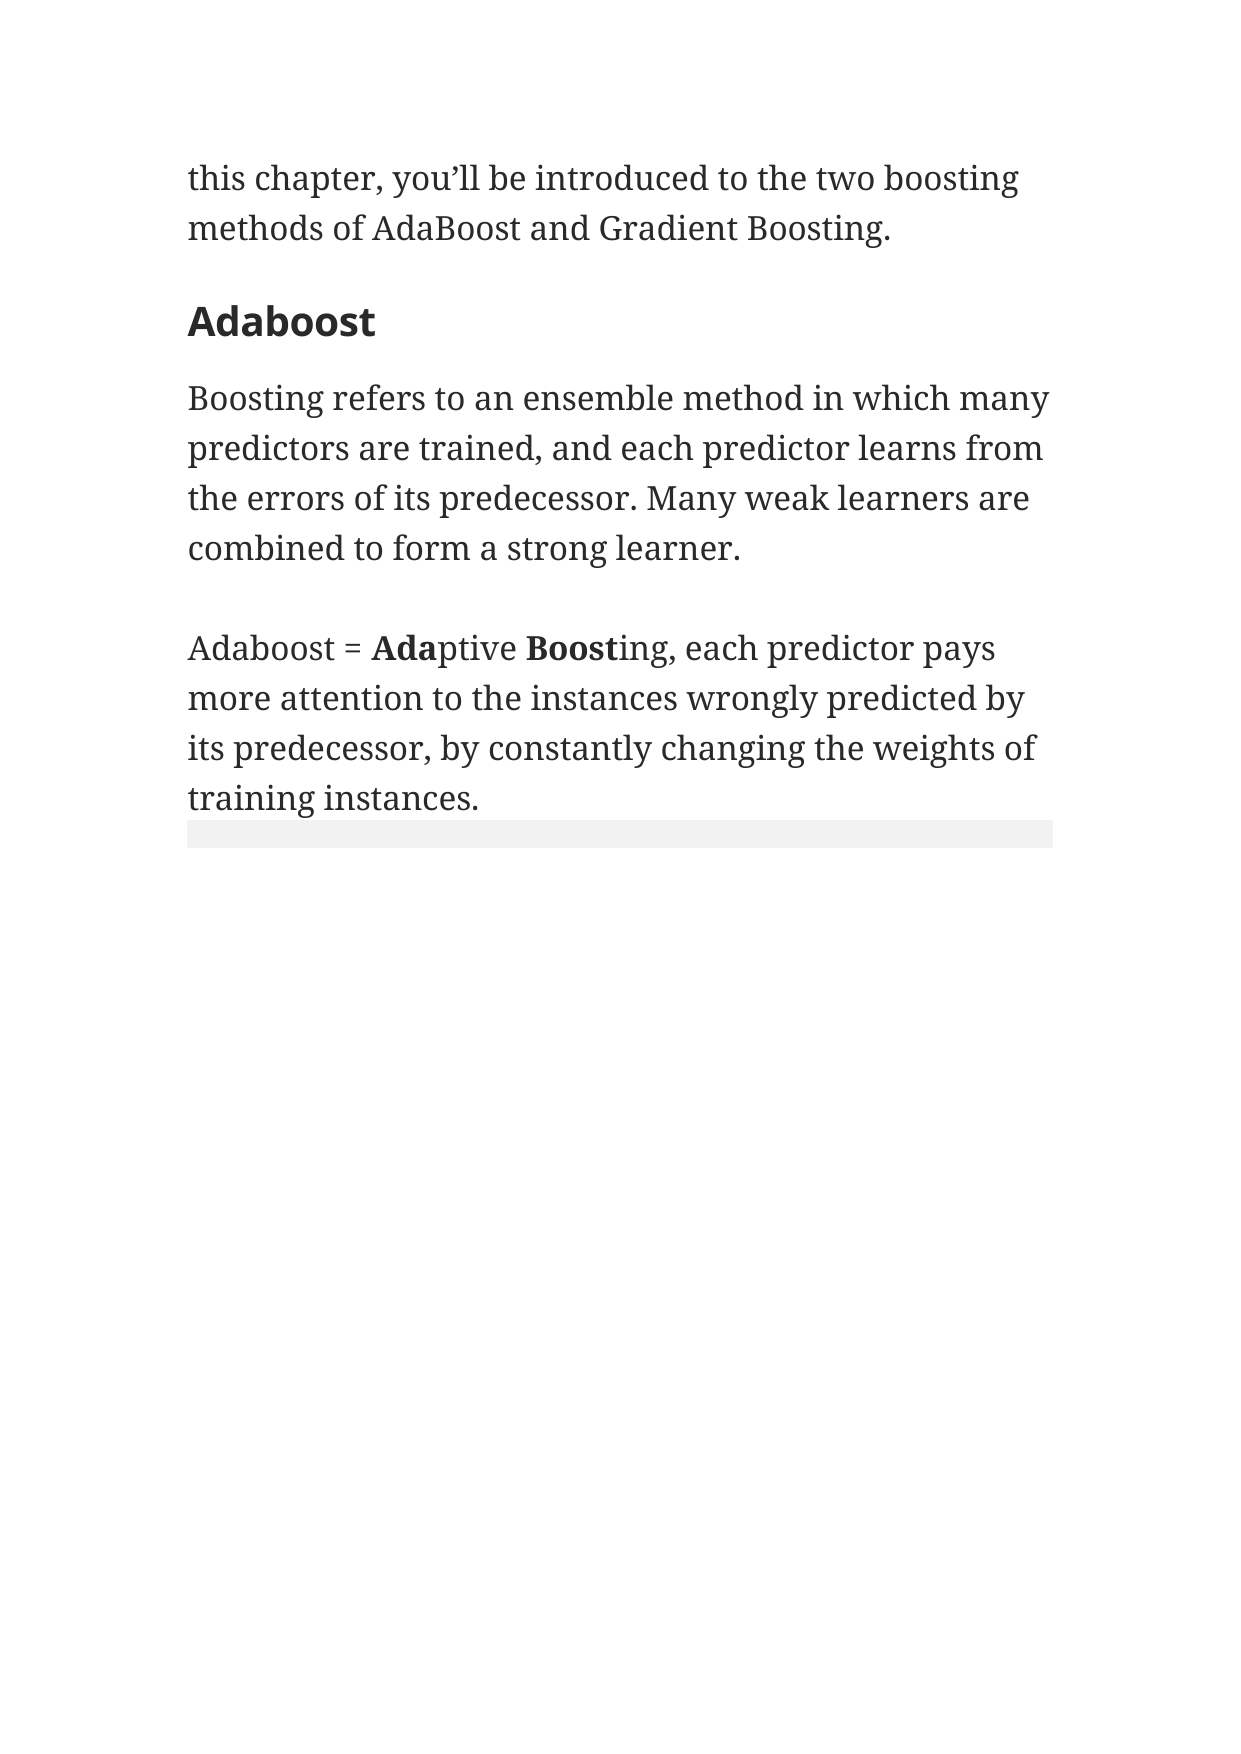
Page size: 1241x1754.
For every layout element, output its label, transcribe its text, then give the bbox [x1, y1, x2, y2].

text Boosting refers to an ensemble method in which many predictors are trained, and each predictor learns from the errors of its predecessor. Many weak learners are combined to form a strong learner. [187, 370, 1053, 570]
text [187, 150, 1053, 250]
text Adaboost [187, 293, 1053, 348]
text Adaboost = Adaptive Boosting, each predictor pays more attention to the instances wrongly predicted by its predecessor, by constantly changing the weights of training instances. [187, 620, 1053, 820]
